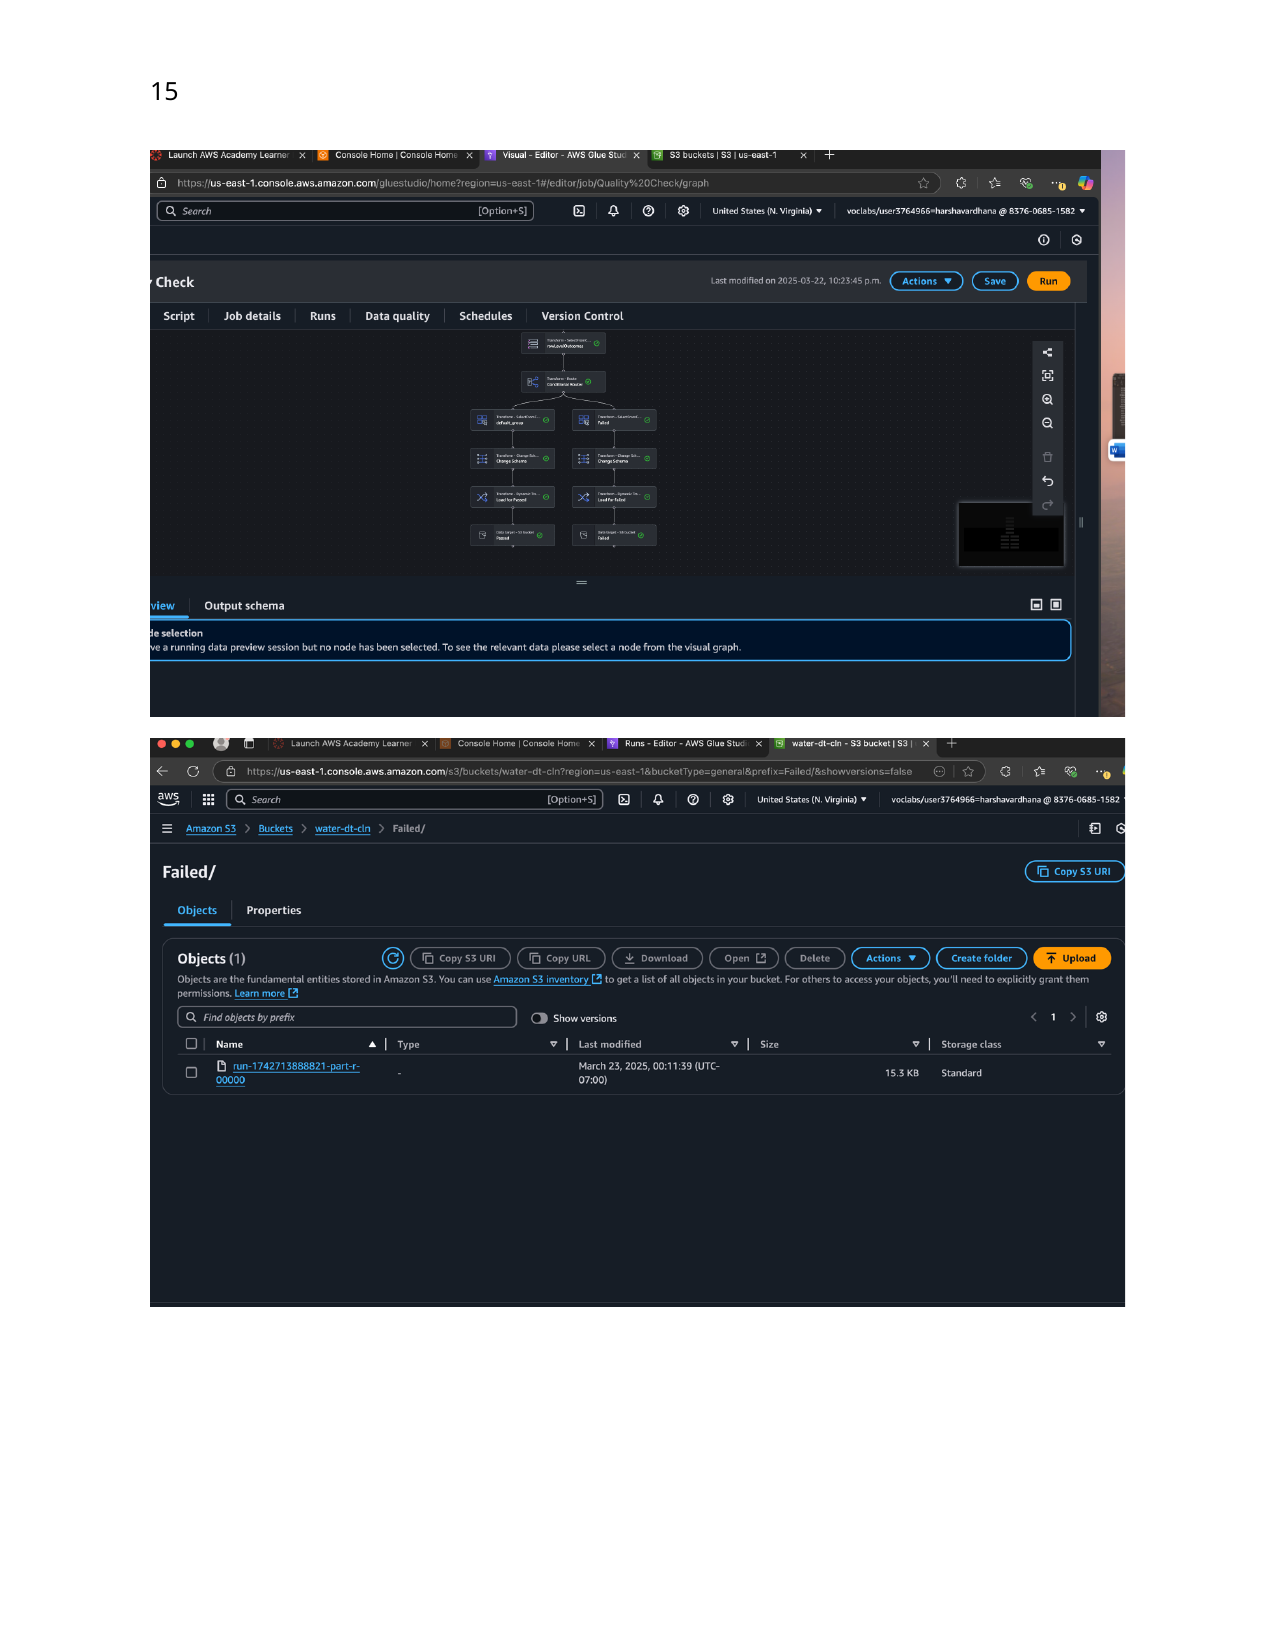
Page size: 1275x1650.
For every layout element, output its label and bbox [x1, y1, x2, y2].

picture [150, 738, 1125, 1307]
picture [150, 150, 1125, 717]
